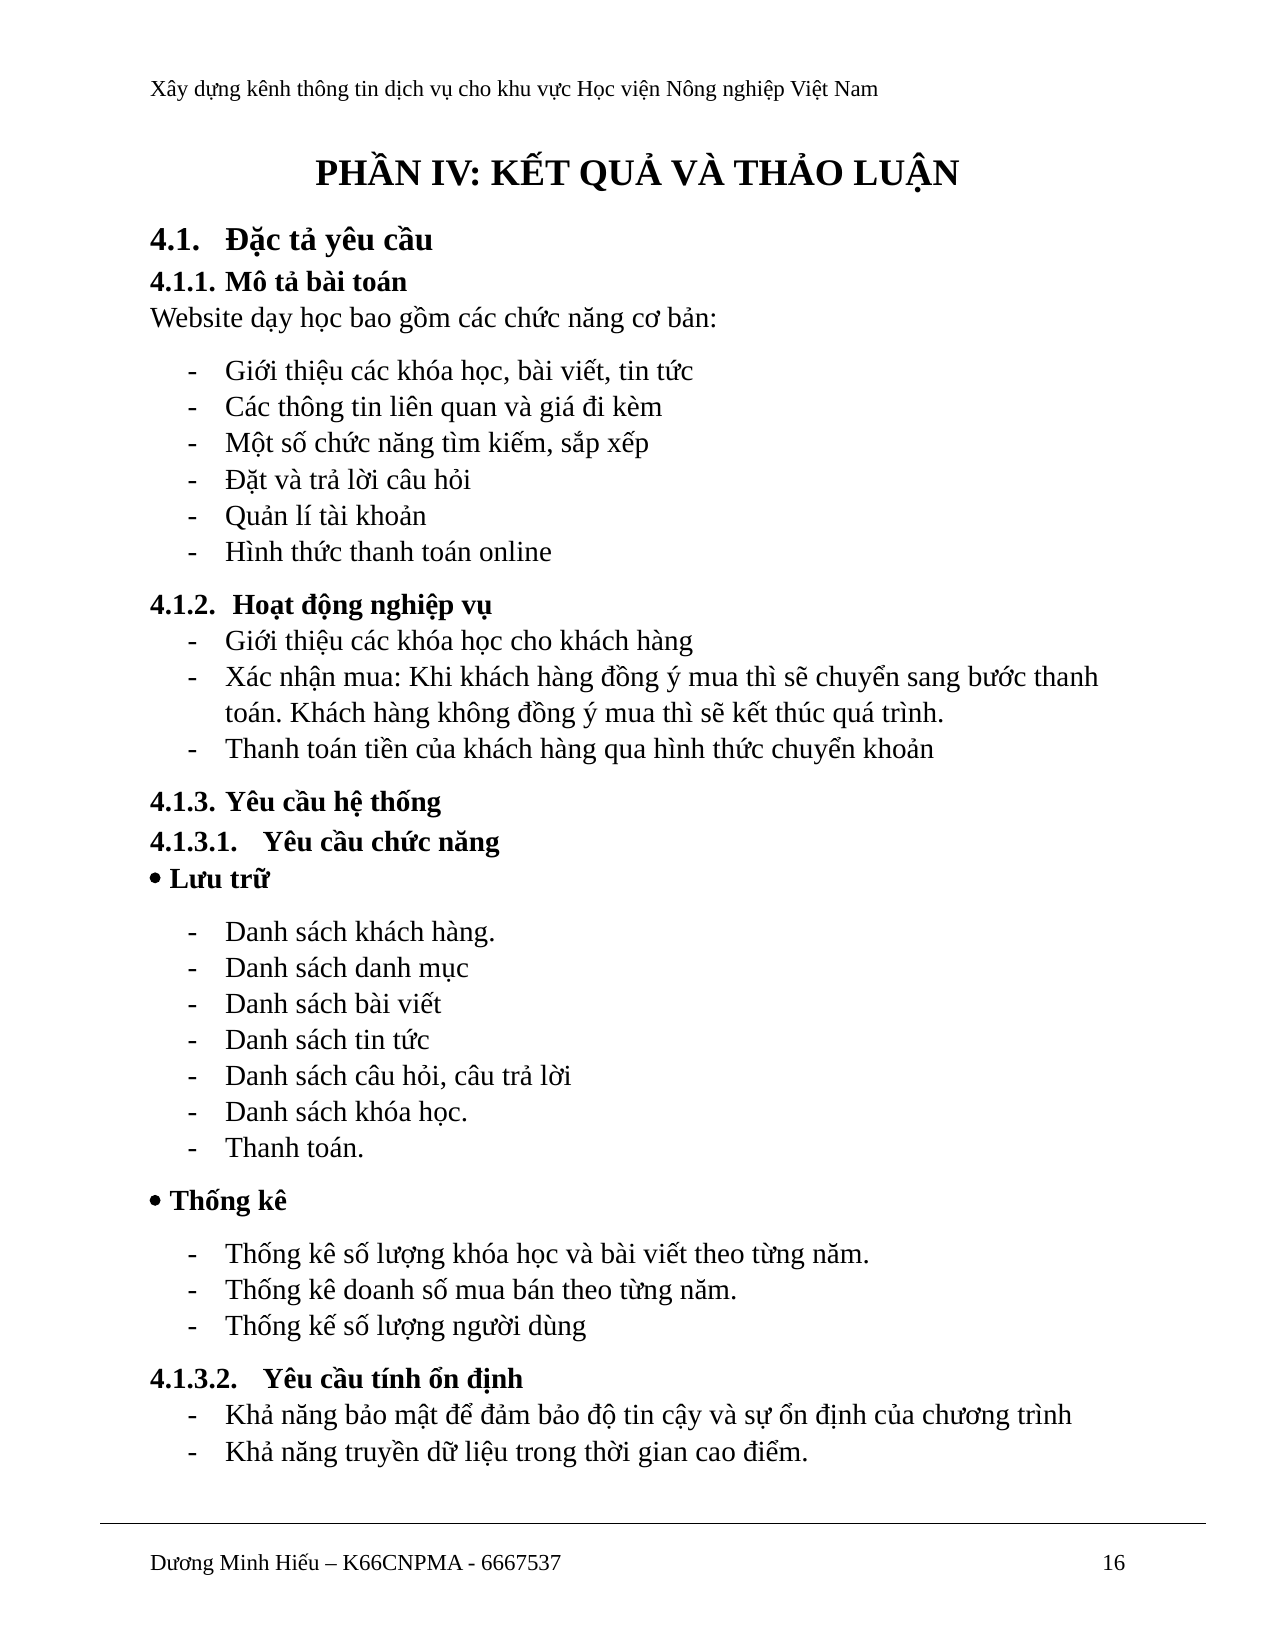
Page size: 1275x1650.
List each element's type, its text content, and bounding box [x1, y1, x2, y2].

list Danh sách tin tức [187, 1022, 1125, 1056]
list Giới thiệu các khóa học cho khách hàng [187, 623, 1125, 657]
list Thống kế số lượng người dùng [187, 1308, 1125, 1342]
list Các thông tin liên quan và giá đi kèm [187, 389, 1125, 423]
list Một số chức năng tìm kiếm, sắp xếp [187, 426, 1125, 459]
subtitle Mô tả bài toán [150, 264, 1125, 298]
list Thanh toán. [187, 1131, 1125, 1164]
list Thống kê số lượng khóa học và bài viết theo từng năm. [187, 1236, 1125, 1270]
subtitle Hoạt động nghiệp vụ [150, 587, 1125, 620]
list Khả năng truyền dữ liệu trong thời gian cao điểm. [187, 1434, 1125, 1467]
list Danh sách bài viết [187, 986, 1125, 1019]
list Thống kê doanh số mua bán theo từng năm. [187, 1272, 1125, 1306]
list Hình thức thanh toán online [187, 534, 1125, 568]
list Thanh toán tiền của khách hàng qua hình thức chuyển khoản [187, 731, 1125, 765]
list Quản lí tài khoản [187, 498, 1125, 531]
subtitle Yêu cầu hệ thống [150, 784, 1125, 818]
subtitle Đặc tả yêu cầu [150, 219, 1125, 257]
list Danh sách khách hàng. [187, 914, 1125, 947]
list Giới thiệu các khóa học, bài viết, tin tức [187, 353, 1125, 387]
text Website dạy học bao gồm các chức năng cơ bản: [150, 301, 1125, 334]
text Thống kê [150, 1183, 1125, 1217]
list Danh sách danh mục [187, 950, 1125, 983]
list Đặt và trả lời câu hỏi [187, 462, 1125, 495]
list Danh sách khóa học. [187, 1094, 1125, 1128]
subtitle Yêu cầu chức năng [150, 824, 1125, 858]
list Xác nhận mua: Khi khách hàng đồng ý mua thì sẽ chuyển sang bước thanh toán. Khách hàng không đồng ý mua thì sẽ kết thúc quá trình. [187, 659, 1125, 729]
text Lưu trữ [150, 861, 1125, 894]
list Danh sách câu hỏi, câu trả lời [187, 1058, 1125, 1092]
subtitle PHẦN IV: KẾT QUẢ VÀ THẢO LUẬN [150, 150, 1125, 193]
list Khả năng bảo mật để đảm bảo độ tin cậy và sự ổn định của chương trình [187, 1397, 1125, 1431]
subtitle Yêu cầu tính ổn định [150, 1361, 1125, 1395]
